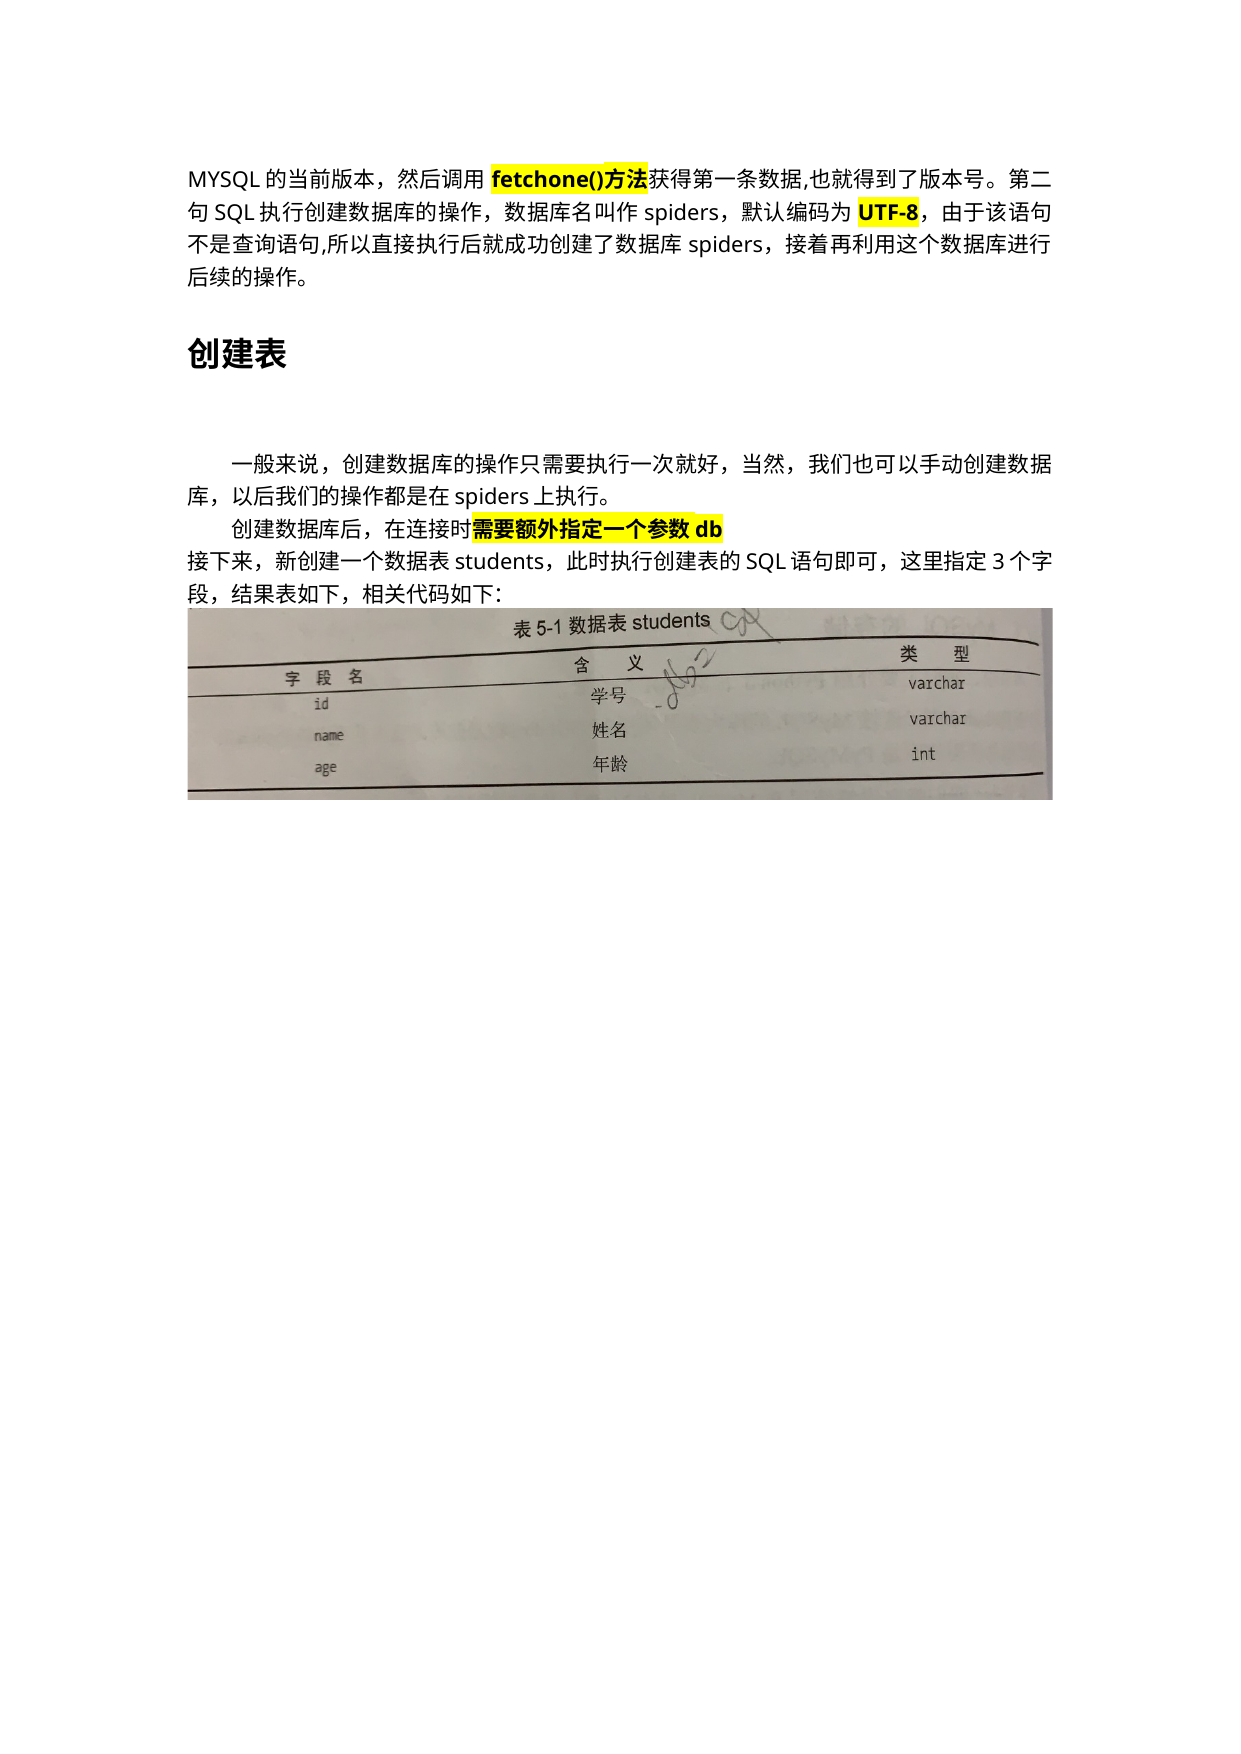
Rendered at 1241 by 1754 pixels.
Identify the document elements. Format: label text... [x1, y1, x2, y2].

picture [187, 608, 1053, 800]
text 接下来，新创建一个数据表students，此时执行创建表的SQL语句即可，这里指定3个字段，结果表如下，相关代码如下： [187, 544, 1053, 608]
text 创建数据库后，在连接时需要额外指定一个参数db [187, 511, 1053, 544]
subtitle 创建表 [187, 319, 1053, 384]
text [187, 162, 1053, 292]
text 一般来说，创建数据库的操作只需要执行一次就好，当然，我们也可以手动创建数据库，以后我们的操作都是在spiders上执行。 [187, 446, 1053, 511]
